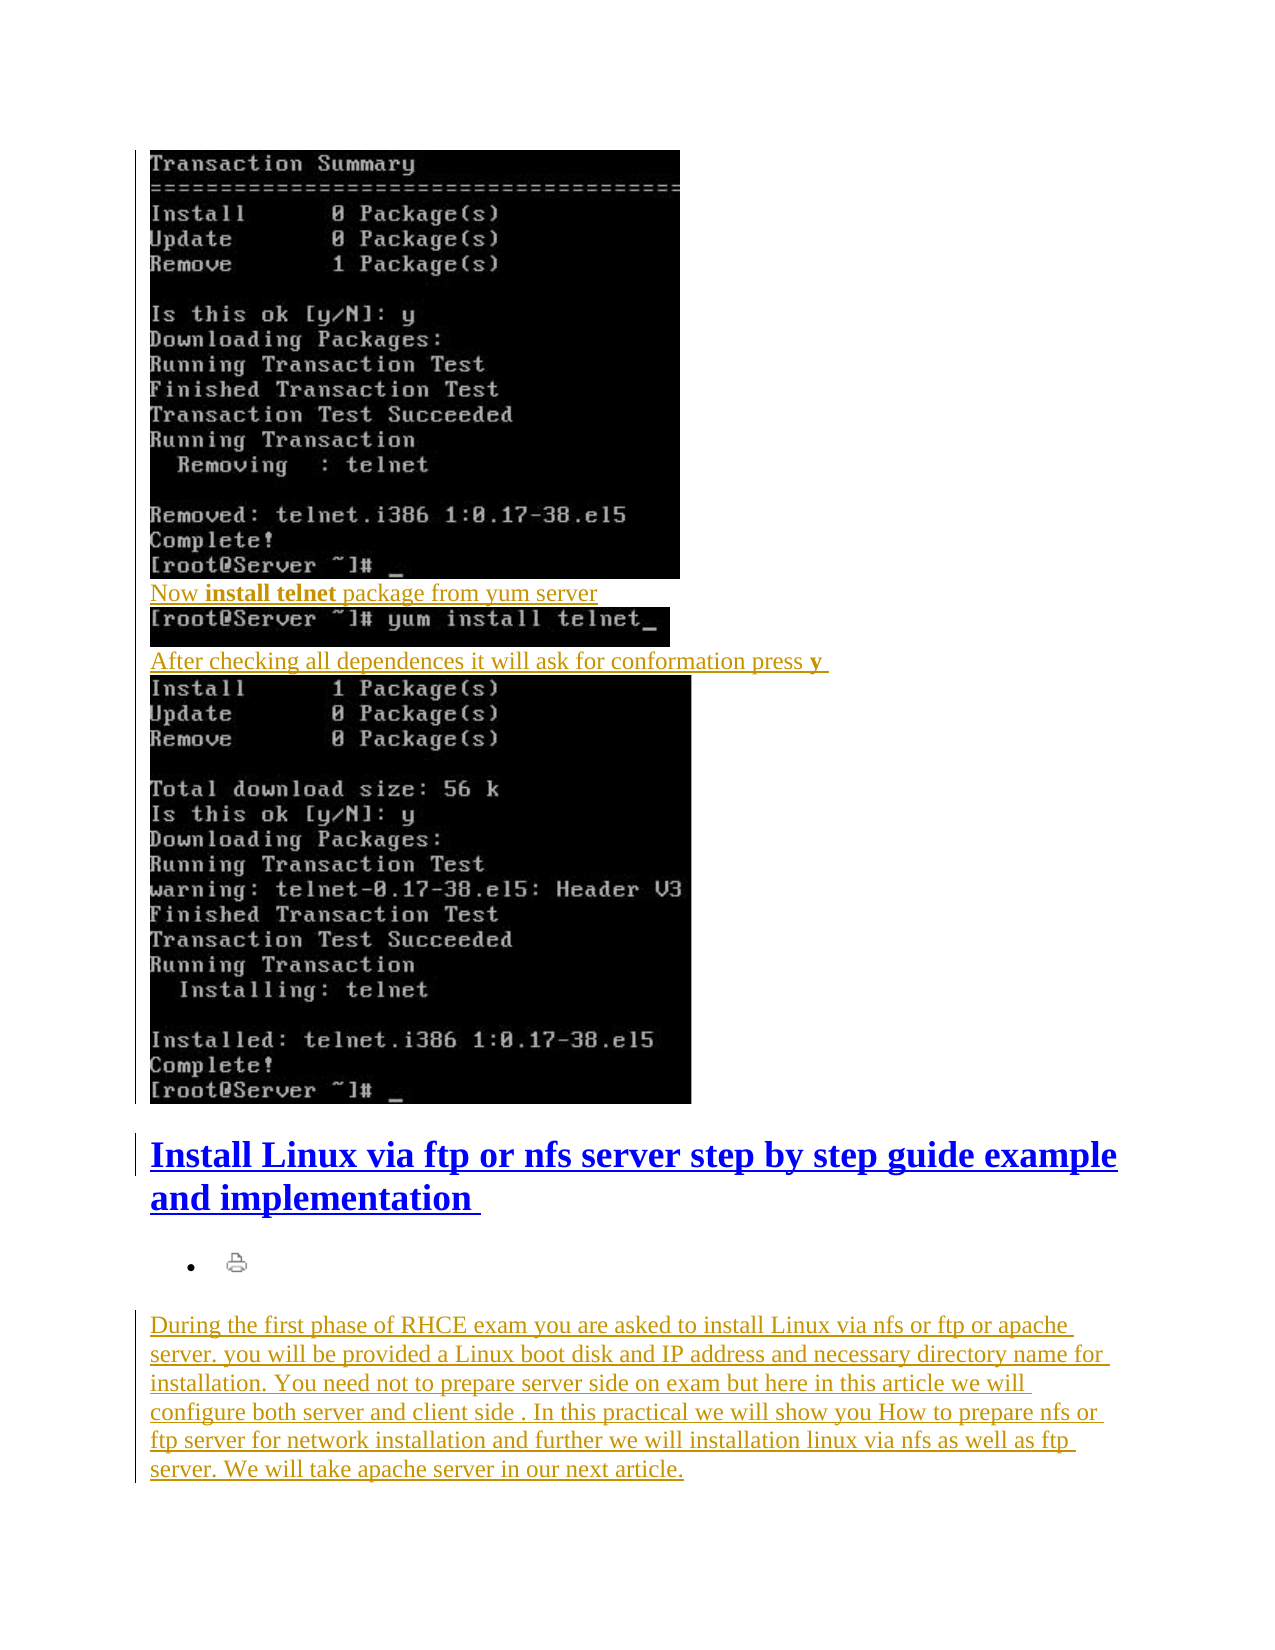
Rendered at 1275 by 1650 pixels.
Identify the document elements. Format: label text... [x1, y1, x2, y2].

picture [150, 675, 692, 1104]
picture [150, 607, 670, 647]
picture [225, 1248, 249, 1276]
picture [150, 150, 680, 579]
text Install Linux via ftp or nfs server step by step guide example and implementation [150, 1133, 1125, 1219]
